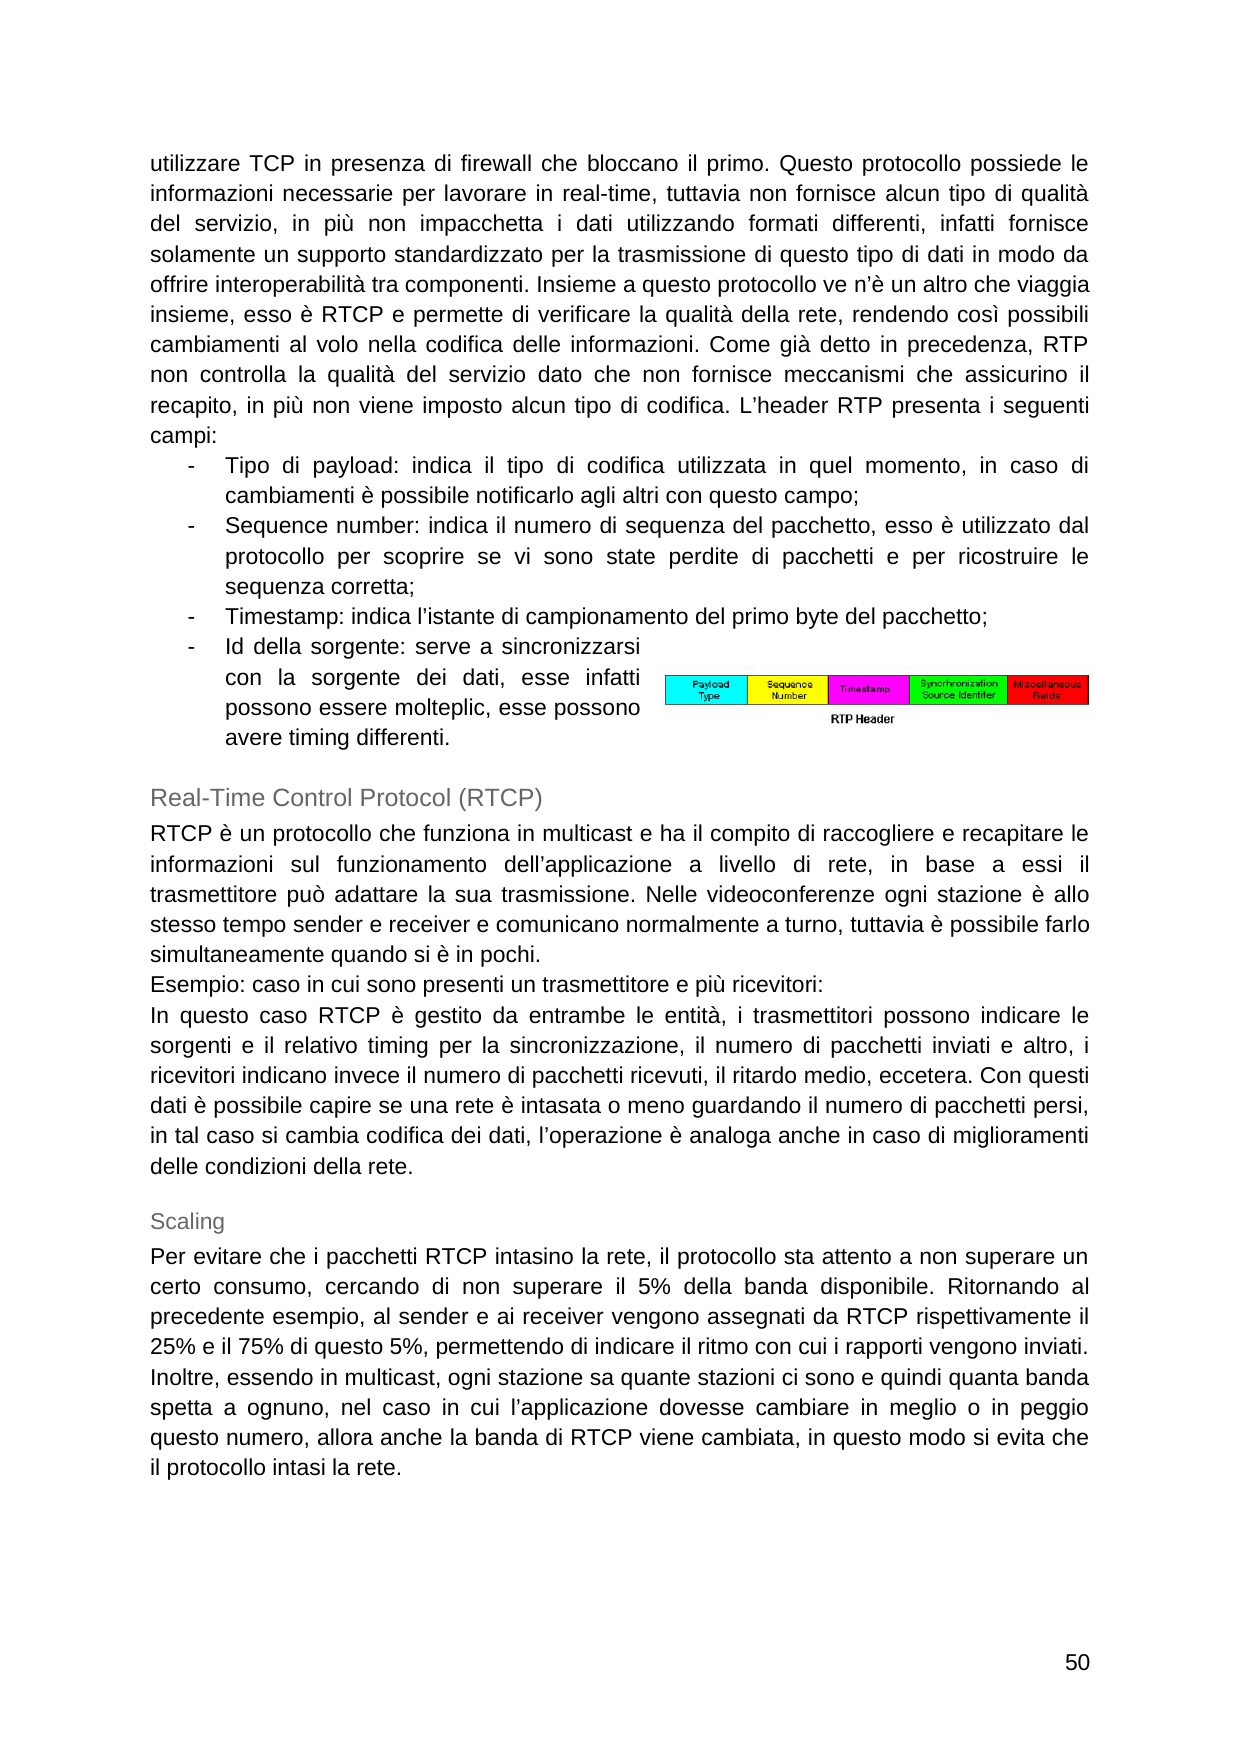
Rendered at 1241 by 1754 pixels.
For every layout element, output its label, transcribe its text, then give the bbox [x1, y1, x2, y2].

list Sequence number: indica il numero di sequenza del pacchetto, esso è utilizzato dal protocollo per scoprire se vi sono state perdite di pacchetti e per ricostruire le sequenza corretta; [187, 512, 1090, 599]
text Esempio: caso in cui sono presenti un trasmettitore e più ricevitori: [150, 971, 1090, 998]
list Tipo di payload: indica il tipo di codifica utilizzata in quel momento, in caso di cambiamenti è possibile notificarlo agli altri con questo campo; [187, 452, 1090, 509]
list Timestamp: indica l’istante di campionamento del primo byte del pacchetto; [187, 603, 1090, 629]
list Id della sorgente: serve a sincronizzarsi con la sorgente dei dati, esse infatti possono essere molteplic, esse possono avere timing differenti. [187, 633, 1090, 750]
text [150, 150, 1090, 448]
subtitle Real-Time Control Protocol (RTCP) [150, 783, 1090, 812]
picture [659, 666, 1102, 727]
text RTCP è un protocollo che funziona in multicast e ha il compito di raccogliere e recapitare le informazioni sul funzionamento dell’applicazione a livello di rete, in base a essi il trasmettitore può adattare la sua trasmissione. Nelle videoconferenze ogni stazione è allo stesso tempo sender e receiver e comunicano normalmente a turno, tuttavia è possibile farlo simultaneamente quando si è in pochi. [150, 820, 1090, 968]
text In questo caso RTCP è gestito da entrambe le entità, i trasmettitori possono indicare le sorgenti e il relativo timing per la sincronizzazione, il numero di pacchetti inviati e altro, i ricevitori indicano invece il numero di pacchetti ricevuti, il ritardo medio, eccetera. Con questi dati è possibile capire se una rete è intasata o meno guardando il numero di pacchetti persi, in tal caso si cambia codifica dei dati, l’operazione è analoga anche in caso di miglioramenti delle condizioni della rete. [150, 1002, 1090, 1179]
text Per evitare che i pacchetti RTCP intasino la rete, il protocollo sta attento a non superare un certo consumo, cercando di non superare il 5% della banda disponibile. Ritornando al precedente esempio, al sender e ai receiver vengono assegnati da RTCP rispettivamente il 25% e il 75% di questo 5%, permettendo di indicare il ritmo con cui i rapporti vengono inviati. Inoltre, essendo in multicast, ogni stazione sa quante stazioni ci sono e quindi quanta banda spetta a ognuno, nel caso in cui l’applicazione dovesse cambiare in meglio o in peggio questo numero, allora anche la banda di RTCP viene cambiata, in questo modo si evita che il protocollo intasi la rete. [150, 1243, 1090, 1480]
subtitle Scaling [150, 1208, 1090, 1234]
